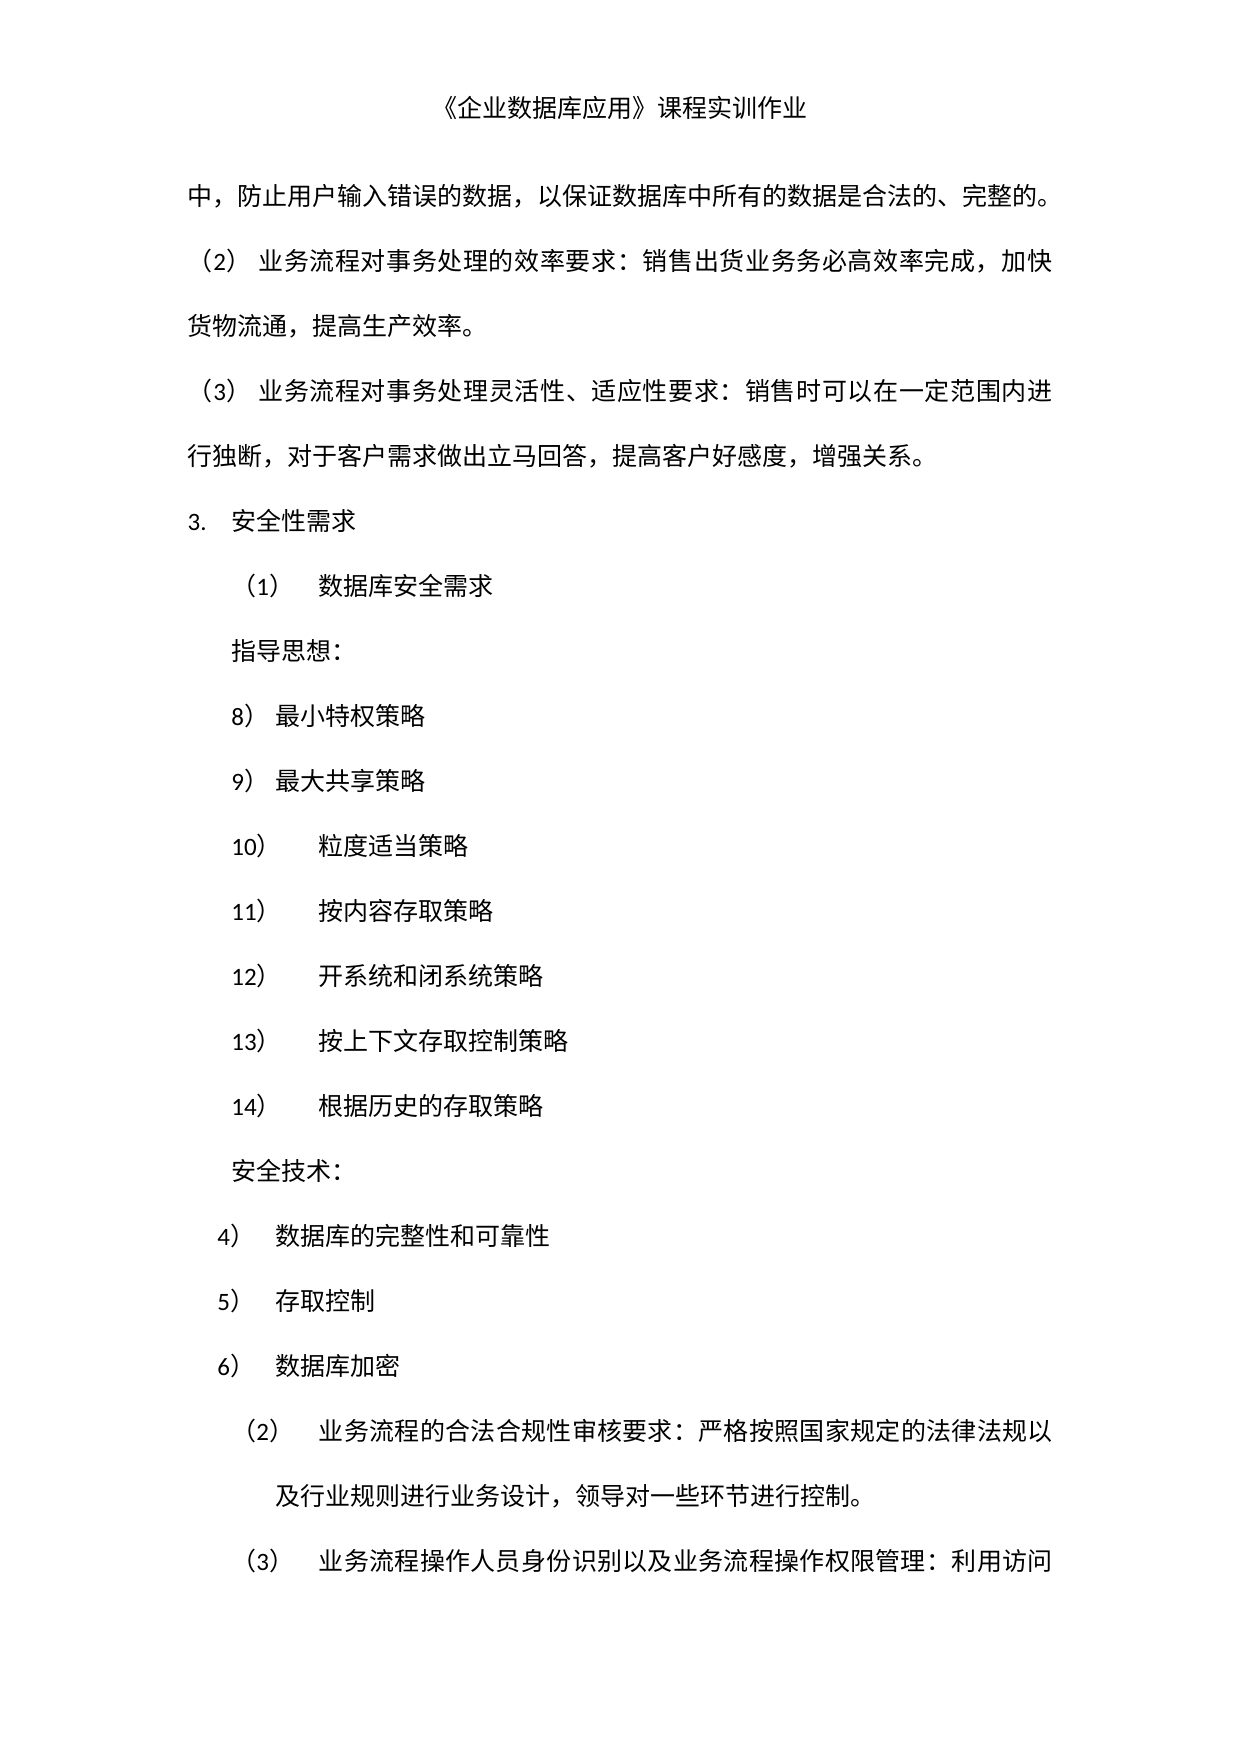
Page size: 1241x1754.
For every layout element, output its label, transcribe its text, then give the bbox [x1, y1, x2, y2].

list 粒度适当策略 [231, 812, 1053, 877]
list 根据历史的存取策略 [231, 1072, 1053, 1137]
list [231, 1527, 1053, 1592]
text 指导思想： [231, 617, 1053, 682]
list 安全性需求 [187, 487, 1053, 552]
list 数据库的完整性和可靠性 [217, 1202, 1053, 1267]
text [187, 162, 1053, 227]
text （3） 业务流程对事务处理灵活性、适应性要求：销售时可以在一定范围内进行独断，对于客户需求做出立马回答，提高客户好感度，增强关系。 [187, 357, 1053, 487]
list 数据库加密 [217, 1332, 1053, 1397]
list 最大共享策略 [231, 747, 1053, 812]
text （2） 业务流程对事务处理的效率要求：销售出货业务务必高效率完成，加快货物流通，提高生产效率。 [187, 227, 1053, 357]
list 业务流程的合法合规性审核要求：严格按照国家规定的法律法规以及行业规则进行业务设计，领导对一些环节进行控制。 [231, 1397, 1053, 1527]
list 最小特权策略 [231, 682, 1053, 747]
text 安全技术： [231, 1137, 1053, 1202]
list 开系统和闭系统策略 [231, 942, 1053, 1007]
list 存取控制 [217, 1267, 1053, 1332]
list 按上下文存取控制策略 [231, 1007, 1053, 1072]
list 按内容存取策略 [231, 877, 1053, 942]
list 数据库安全需求 [231, 552, 1053, 617]
